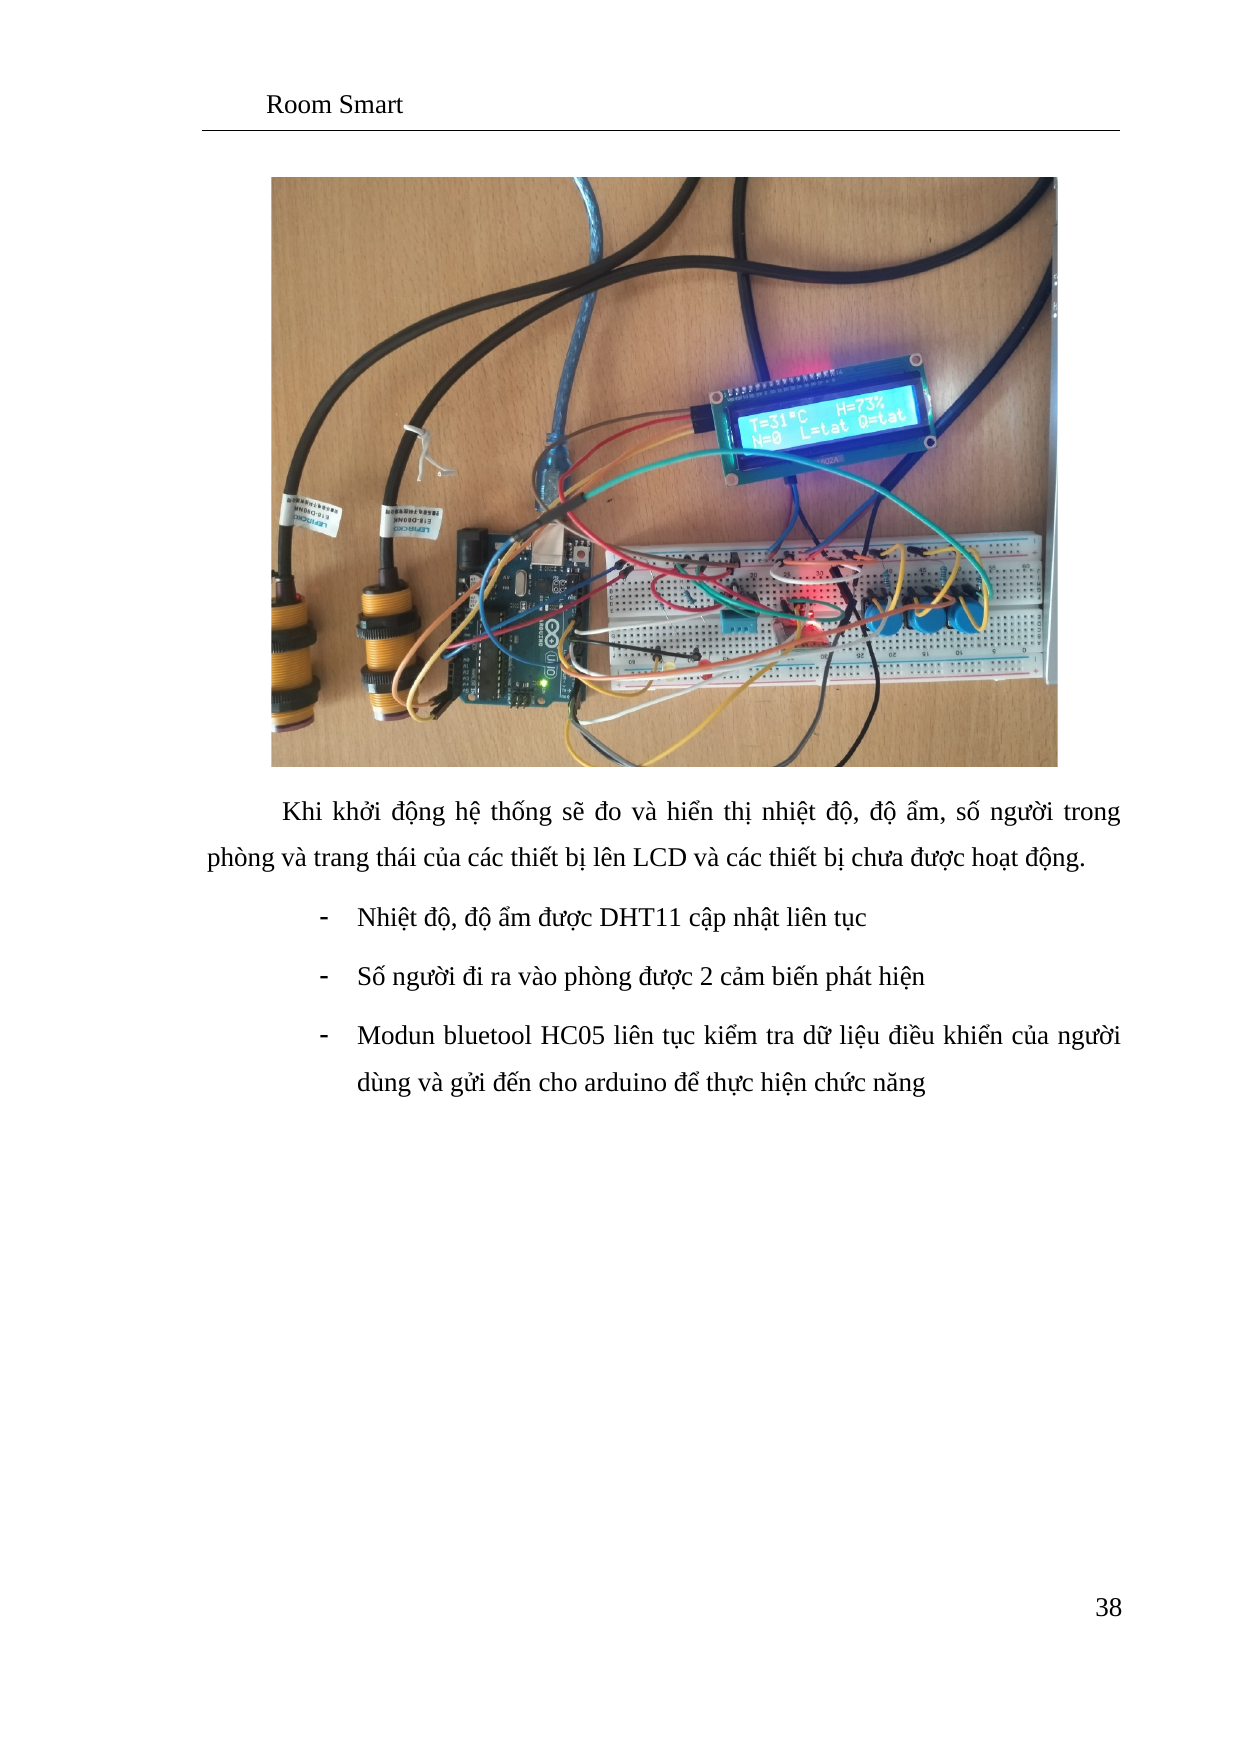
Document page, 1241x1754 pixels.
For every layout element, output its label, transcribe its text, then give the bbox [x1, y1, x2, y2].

list Modun bluetool HC05 liên tục kiểm tra dữ liệu điều khiển của người dùng và gửi đến cho arduino để thực hiện chức năng [319, 1019, 1122, 1097]
text Khi khởi động hệ thống sẽ đo và hiển thị nhiệt độ, độ ẩm, số người trong phòng và trang thái của các thiết bị lên LCD và các thiết bị chưa được hoạt động. [207, 795, 1122, 873]
list Số người đi ra vào phòng được 2 cảm biến phát hiện [319, 960, 1122, 991]
picture [271, 177, 1058, 767]
list Nhiệt độ, độ ẩm được DHT11 cập nhật liên tục [319, 901, 1122, 932]
